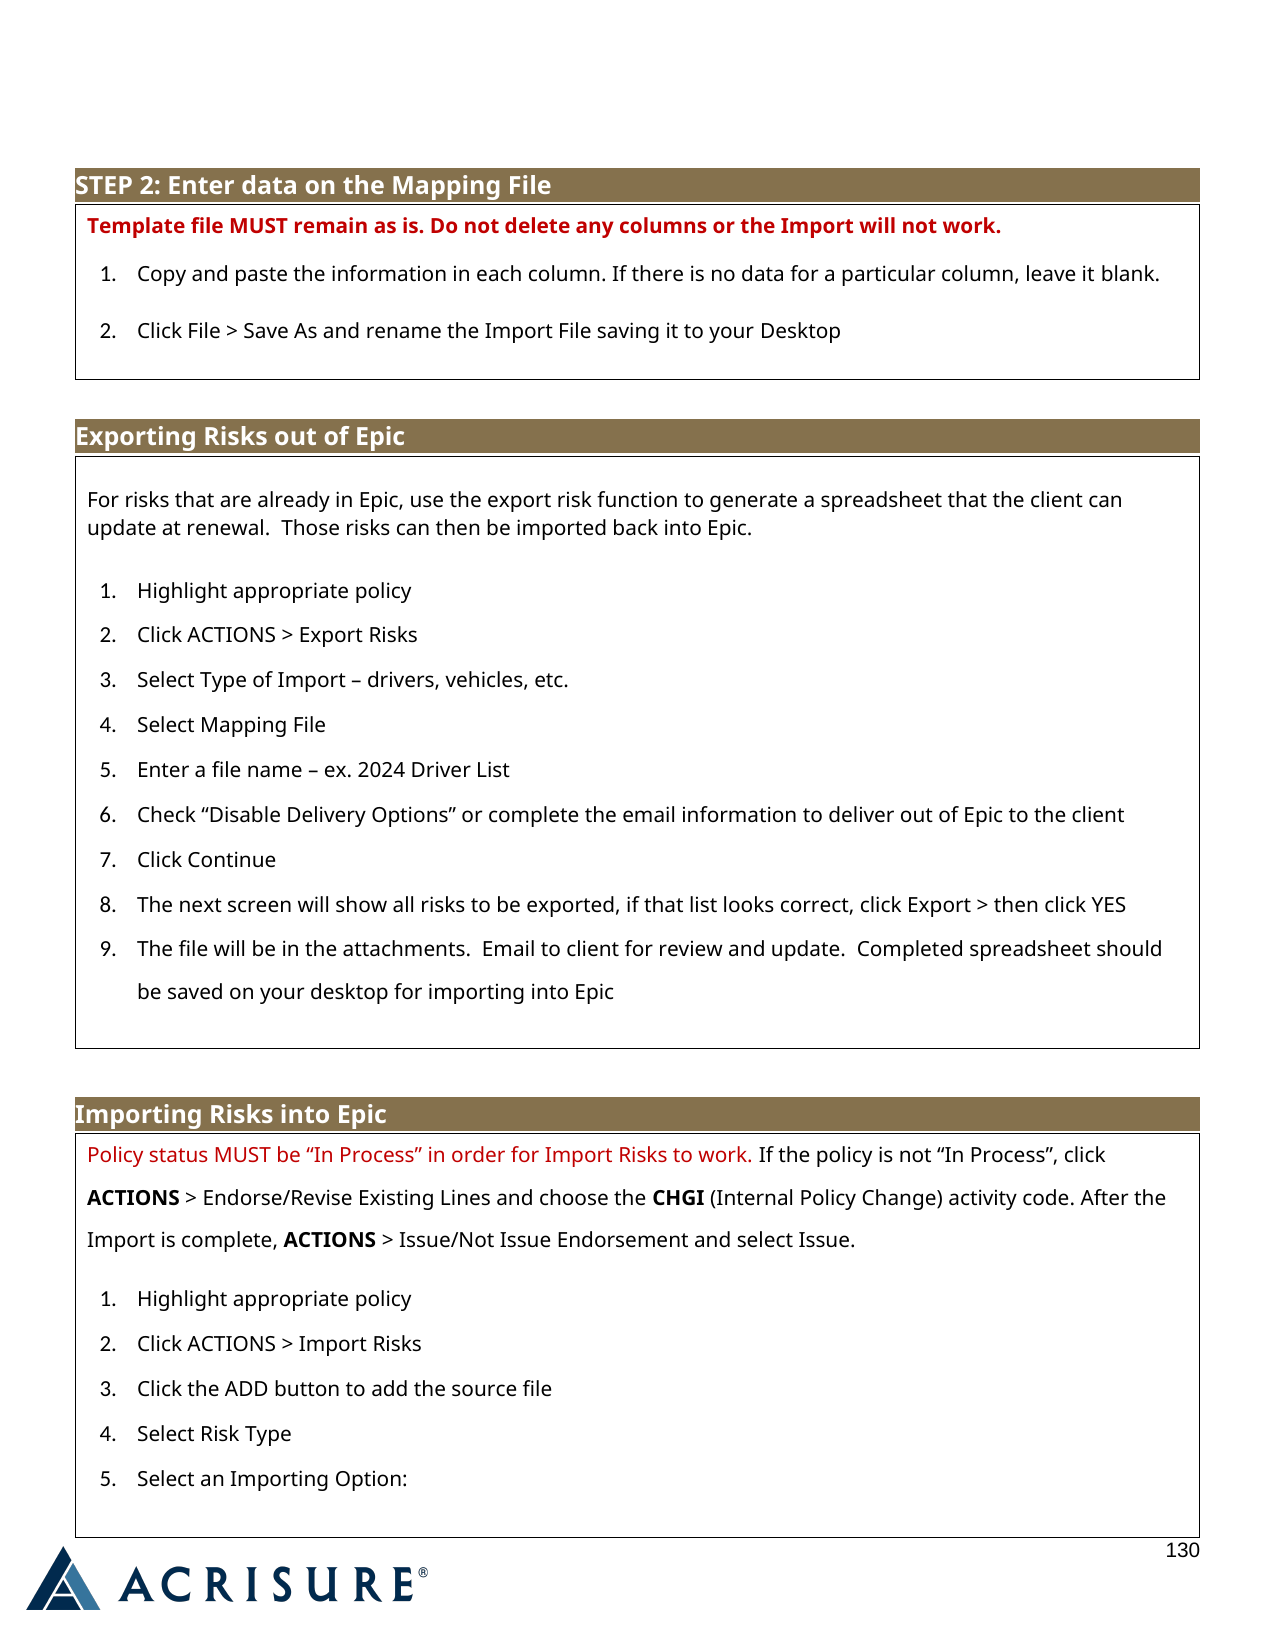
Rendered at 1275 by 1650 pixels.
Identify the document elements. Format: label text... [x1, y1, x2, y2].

table_header For risks that are already in Epic, use the export risk function to generate a spreadsheet that the client can update at renewal. Those risks can then be imported back into Epic. Highlight appropriate policy Click ACTIONS > Export Risks Select Type of Import – drivers, vehicles, etc. Select Mapping File Enter a file name – ex. 2024 Driver List Check “Disable Delivery Options” or complete the email information to deliver out of Epic to the client Click Continue The next screen will show all risks to be exported, if that list looks correct, click Export > then click YES The file will be in the attachments. Email to client for review and update. Completed spreadsheet should be saved on your desktop for importing into Epic [76, 457, 1199, 1048]
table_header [76, 1134, 1199, 1537]
subtitle Importing Risks into Epic [75, 1097, 1200, 1131]
subtitle Exporting Risks out of Epic [75, 419, 1200, 453]
picture [26, 1546, 428, 1610]
subtitle STEP 2: Enter data on the Mapping File [75, 168, 1200, 202]
table_header Template file MUST remain as is. Do not delete any columns or the Import will not work. Copy and paste the information in each column. If there is no data for a particular column, leave it blank. Click File > Save As and rename the Import File saving it to your Desktop [76, 205, 1199, 379]
